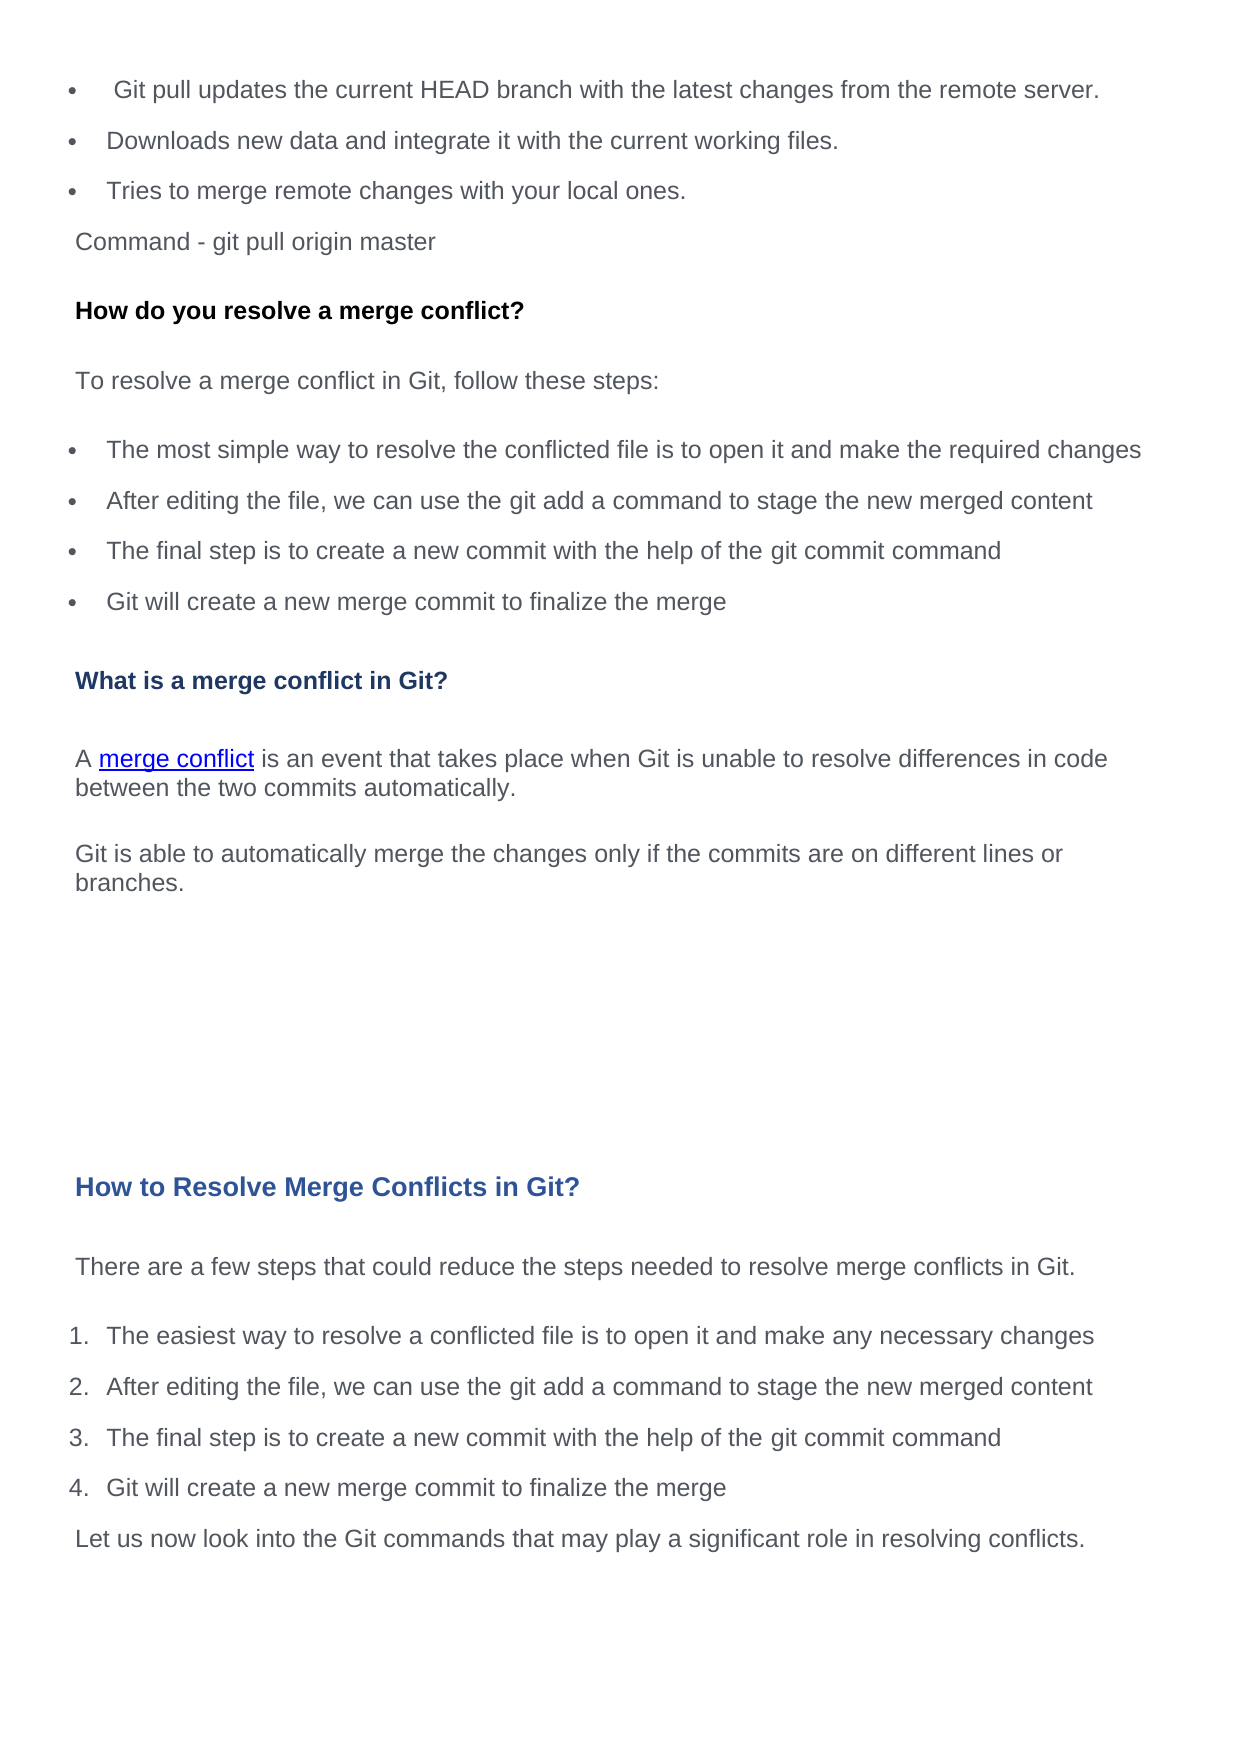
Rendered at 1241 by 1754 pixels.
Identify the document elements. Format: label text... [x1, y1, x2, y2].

subtitle A merge conflict is an event that takes place when Git is unable to resolve differences in code between the two commits automatically. [524, 744, 1165, 802]
list The easiest way to resolve a conflicted file is to open it and make any necessary changes [69, 1321, 1165, 1350]
text Let us now look into the Git commands that may play a significant role in resolving conflicts. [75, 1524, 1165, 1552]
list Git will create a new merge commit to finalize the merge [69, 1473, 1165, 1502]
list After editing the file, we can use the git add a command to stage the new merged content [69, 1372, 1165, 1401]
text Command - git pull origin master [75, 227, 1165, 256]
subtitle What is a merge conflict in Git? [75, 666, 1165, 694]
list Git pull updates the current HEAD branch with the latest changes from the remote server. [69, 75, 1165, 104]
text Git is able to automatically merge the changes only if the commits are on different lines or branches. [185, 839, 1165, 897]
list The final step is to create a new commit with the help of the git commit command [69, 536, 1165, 565]
list The most simple way to resolve the conflicted file is to open it and make the required changes [69, 435, 1165, 464]
list The final step is to create a new commit with the help of the git commit command [69, 1422, 1165, 1451]
list Tries to merge remote changes with your local ones. [69, 176, 1165, 205]
text There are a few steps that could reduce the steps needed to resolve merge conflicts in Git. [75, 1252, 1165, 1281]
list Downloads new data and integrate it with the current working files. [69, 126, 1165, 154]
list Git will create a new merge commit to finalize the merge [69, 587, 1165, 616]
list After editing the file, we can use the git add a command to stage the new merged content [69, 486, 1165, 514]
text How do you resolve a merge conflict? [75, 296, 1165, 325]
text To resolve a merge conflict in Git, follow these steps: [75, 366, 1165, 394]
subtitle How to Resolve Merge Conflicts in Git? [75, 1171, 1165, 1202]
